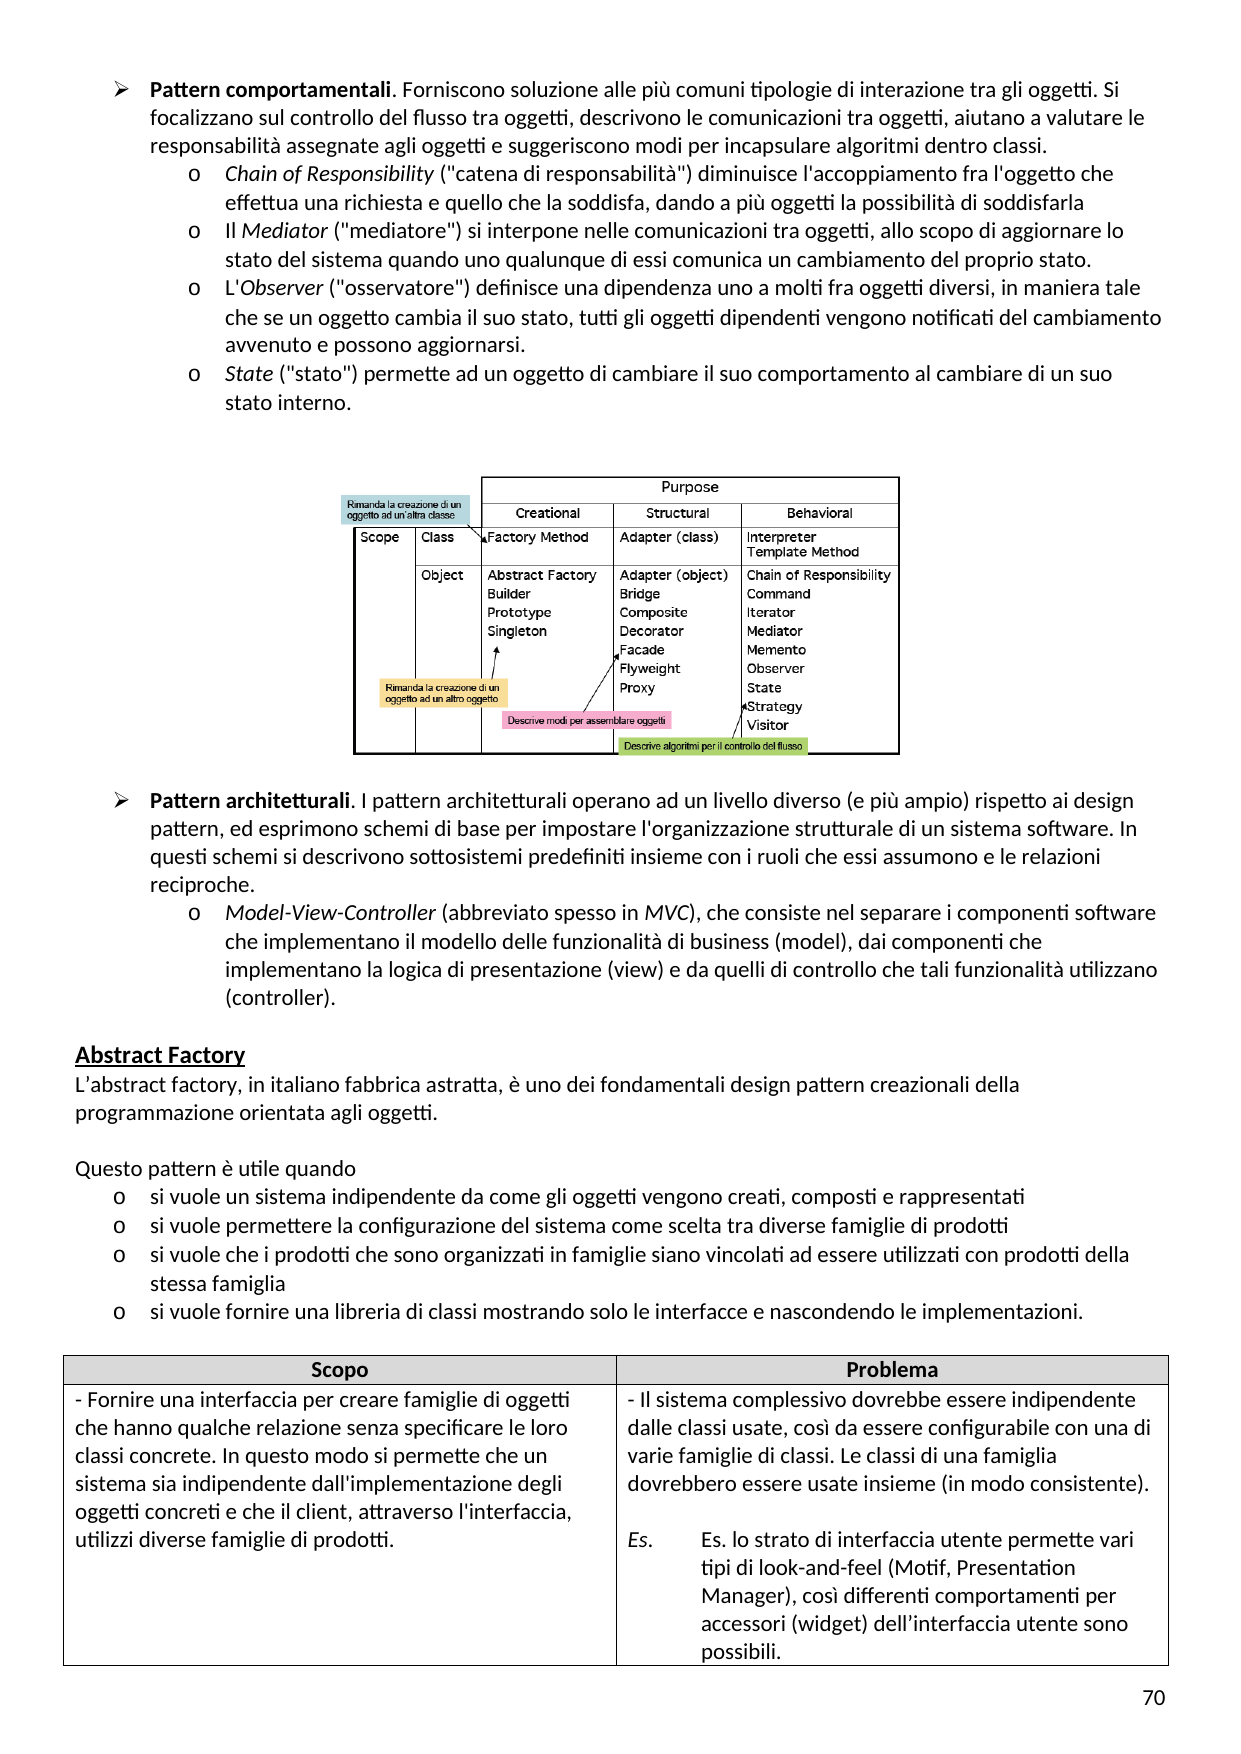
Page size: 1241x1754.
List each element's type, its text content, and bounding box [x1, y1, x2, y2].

subtitle Abstract Factory [75, 1039, 1165, 1070]
list si vuole che i prodotti che sono organizzati in famiglie siano vincolati ad essere utilizzati con prodotti della stessa famiglia [112, 1240, 1165, 1297]
table_header Problema [617, 1356, 1168, 1384]
text L’abstract factory, in italiano fabbrica astratta, è uno dei fondamentali design pattern creazionali della programmazione orientata agli oggetti. [75, 1070, 1165, 1126]
list si vuole un sistema indipendente da come gli oggetti vengono creati, composti e rappresentati [112, 1182, 1165, 1211]
table_cell - Fornire una interfaccia per creare famiglie di oggetti che hanno qualche relazione senza specificare le loro classi concrete. In questo modo si permette che un sistema sia indipendente dall'implementazione degli oggetti concreti e che il client, attraverso l'interfaccia, utilizzi diverse famiglie di prodotti. [64, 1385, 616, 1665]
list Pattern architetturali. I pattern architetturali operano ad un livello diverso (e più ampio) rispetto ai design pattern, ed esprimono schemi di base per impostare l'organizzazione strutturale di un sistema software. In questi schemi si descrivono sottosistemi predefiniti insieme con i ruoli che essi assumono e le relazioni reciproche. [112, 786, 1165, 898]
text Questo pattern è utile quando [75, 1154, 1165, 1182]
list State ("stato") permette ad un oggetto di cambiare il suo comportamento al cambiare di un suo stato interno. [187, 359, 1165, 416]
list si vuole fornire una libreria di classi mostrando solo le interfacce e nascondendo le implementazioni. [112, 1297, 1165, 1327]
list Il Mediator ("mediatore") si interpone nelle comunicazioni tra oggetti, allo scopo di aggiornare lo stato del sistema quando uno qualunque di essi comunica un cambiamento del proprio stato. [187, 216, 1165, 273]
list Chain of Responsibility ("catena di responsabilità") diminuisce l'accoppiamento fra l'oggetto che effettua una richiesta e quello che la soddisfa, dando a più oggetti la possibilità di soddisfarla [187, 159, 1165, 216]
table_cell - Il sistema complessivo dovrebbe essere indipendente dalle classi usate, così da essere configurabile con una di varie famiglie di classi. Le classi di una famiglia dovrebbero essere usate insieme (in modo consistente). Es. Es. lo strato di interfaccia utente permette vari tipi di look-and-feel (Motif, Presentation Manager), così differenti comportamenti per accessori (widget) dell’interfaccia utente sono possibili. [617, 1385, 1168, 1665]
list L'Observer ("osservatore") definisce una dipendenza uno a molti fra oggetti diversi, in maniera tale che se un oggetto cambia il suo stato, tutti gli oggetti dipendenti vengono notificati del cambiamento avvenuto e possono aggiornarsi. [187, 273, 1165, 359]
table_header Scopo [64, 1356, 616, 1384]
list si vuole permettere la configurazione del sistema come scelta tra diverse famiglie di prodotti [112, 1211, 1165, 1240]
list Pattern comportamentali. Forniscono soluzione alle più comuni tipologie di interazione tra gli oggetti. Si focalizzano sul controllo del flusso tra oggetti, descrivono le comunicazioni tra oggetti, aiutano a valutare le responsabilità assegnate agli oggetti e suggeriscono modi per incapsulare algoritmi dentro classi. [112, 75, 1165, 159]
picture [338, 471, 902, 758]
list Model-View-Controller (abbreviato spesso in MVC), che consiste nel separare i componenti software che implementano il modello delle funzionalità di business (model), dai componenti che implementano la logica di presentazione (view) e da quelli di controllo che tali funzionalità utilizzano (controller). [187, 898, 1165, 1011]
